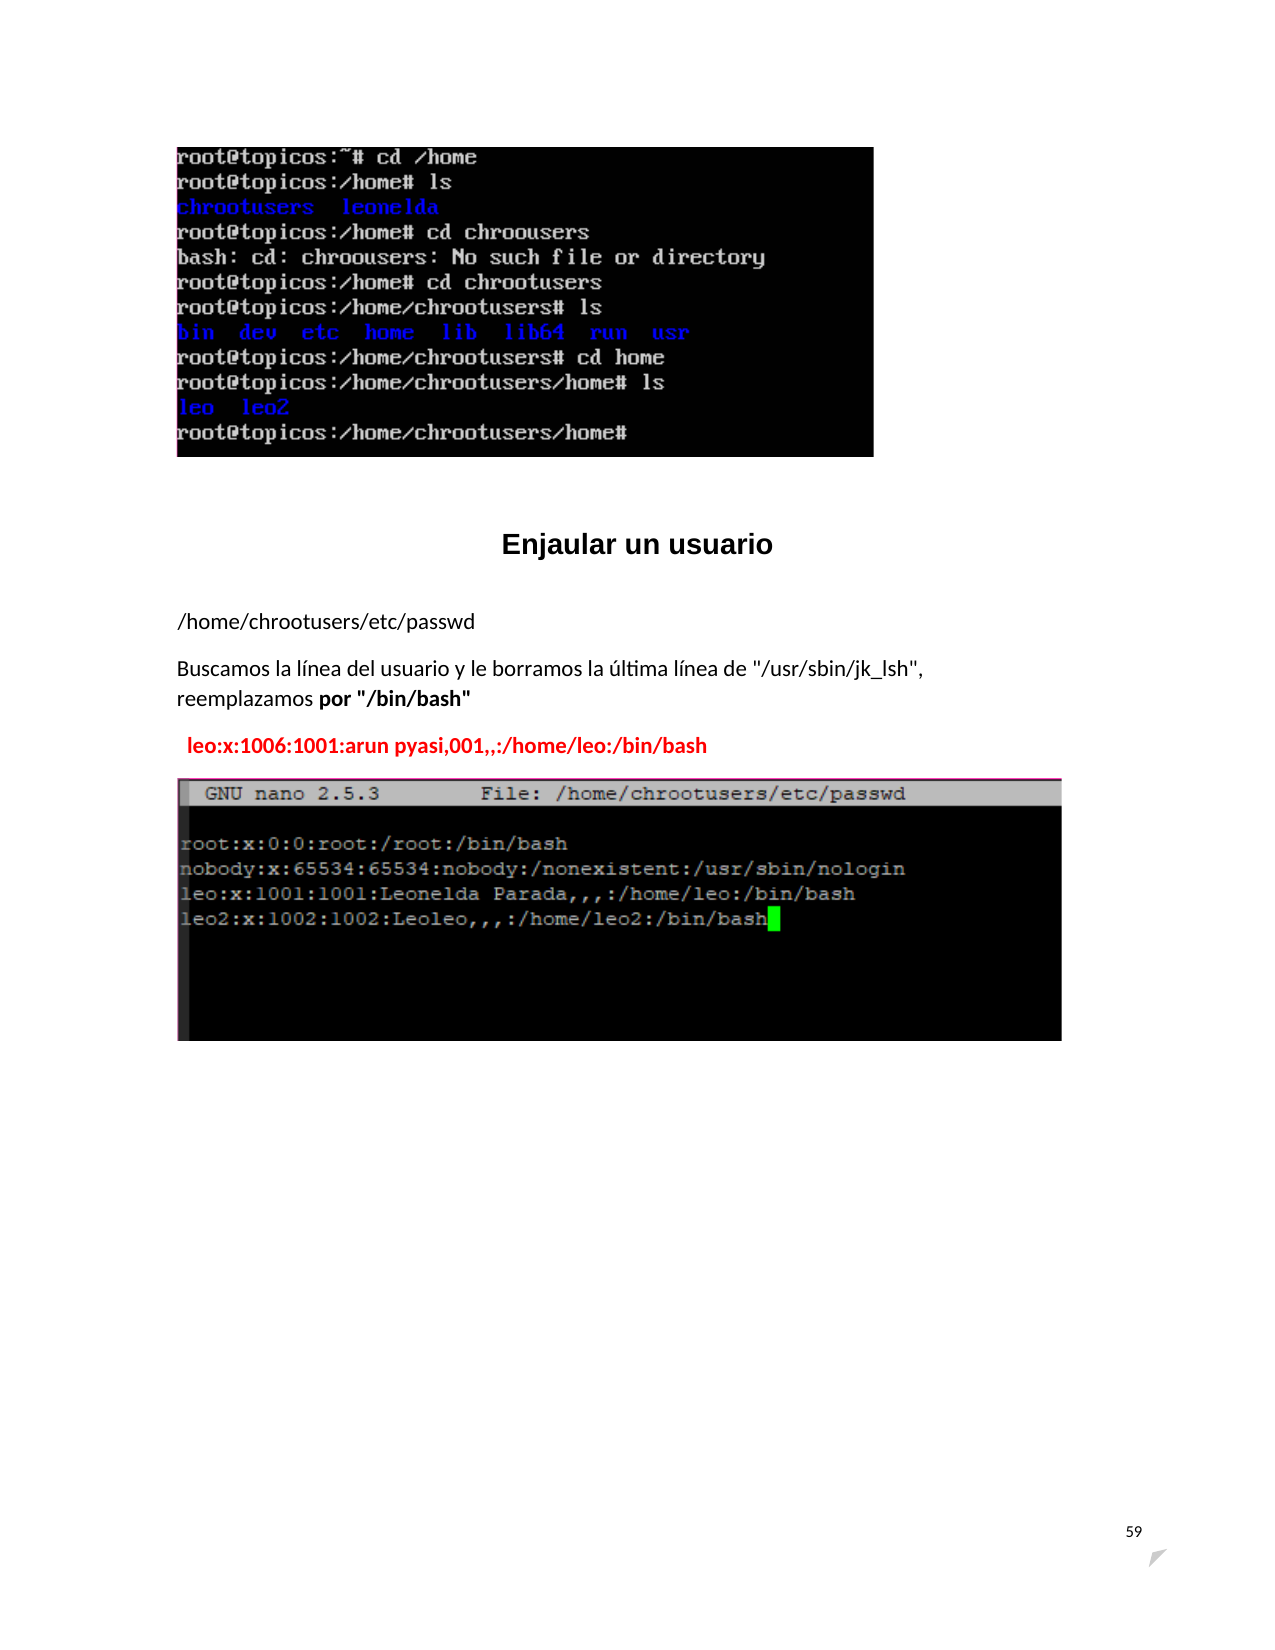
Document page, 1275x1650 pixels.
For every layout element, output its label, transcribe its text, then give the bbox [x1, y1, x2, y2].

subtitle Enjaular un usuario [177, 527, 1098, 561]
text Buscamos la línea del usuario y le borramos la última línea de "/usr/sbin/jk_lsh", reemplazamos por "/bin/bash" [177, 654, 978, 713]
text /home/chrootusers/etc/passwd [177, 607, 1098, 636]
text leo:x:1006:1001:arun pyasi,001,,:/home/leo:/bin/bash [177, 731, 978, 759]
